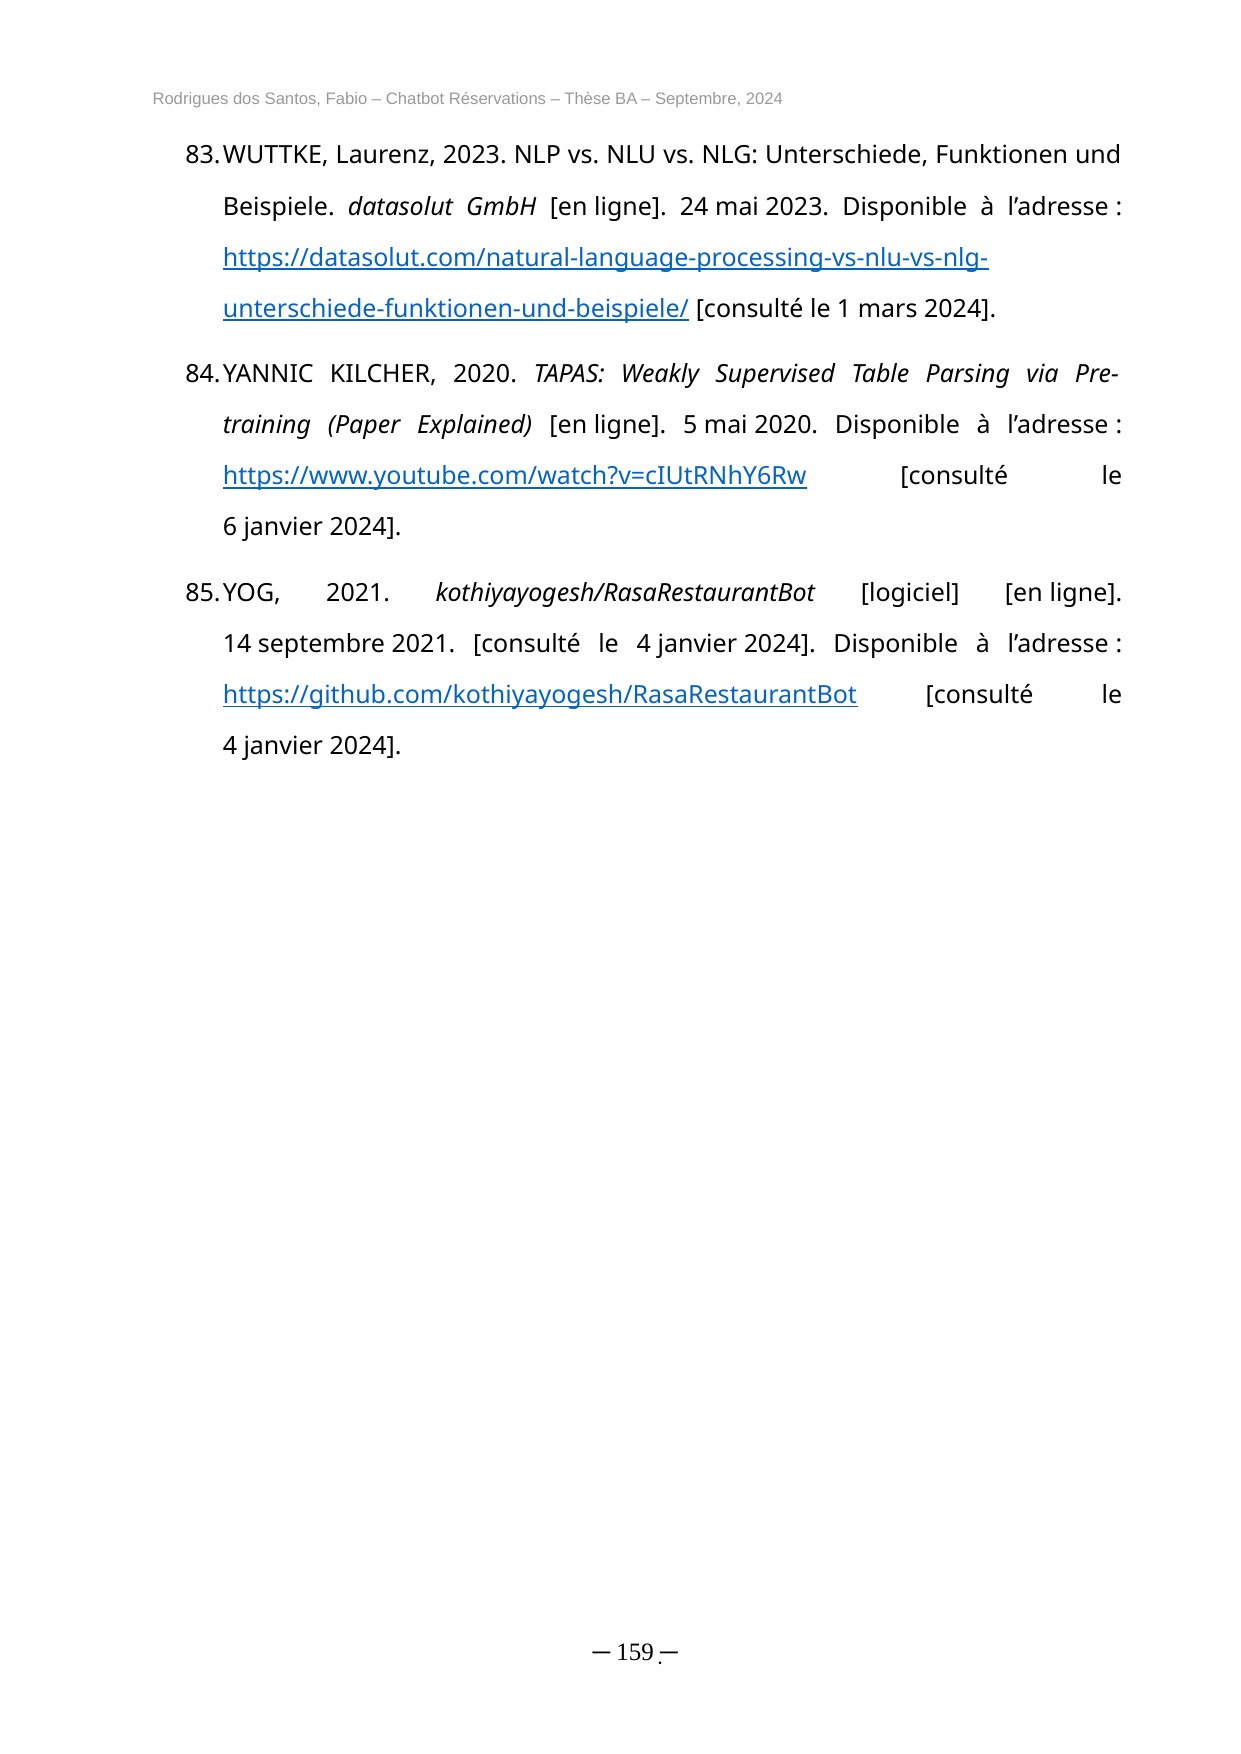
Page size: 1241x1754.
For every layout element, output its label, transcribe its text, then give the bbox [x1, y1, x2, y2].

list WUTTKE, Laurenz, 2023. NLP vs. NLU vs. NLG: Unterschiede, Funktionen und Beispiele. datasolut GmbH [en ligne]. 24 mai 2023. Disponible à l’adresse : https://datasolut.com/natural-language-processing-vs-nlu-vs-nlg-unterschiede-funktionen-und-beispiele/ [consulté le 1 mars 2024]. [185, 137, 1122, 324]
list YOG, 2021. kothiyayogesh/RasaRestaurantBot [logiciel] [en ligne]. 14 septembre 2021. [consulté le 4 janvier 2024]. Disponible à l’adresse : https://github.com/kothiyayogesh/RasaRestaurantBot [consulté le 4 janvier 2024]. [185, 575, 1122, 762]
list YANNIC KILCHER, 2020. TAPAS: Weakly Supervised Table Parsing via Pre-training (Paper Explained) [en ligne]. 5 mai 2020. Disponible à l’adresse : https://www.youtube.com/watch?v=cIUtRNhY6Rw [consulté le 6 janvier 2024]. [185, 356, 1122, 543]
